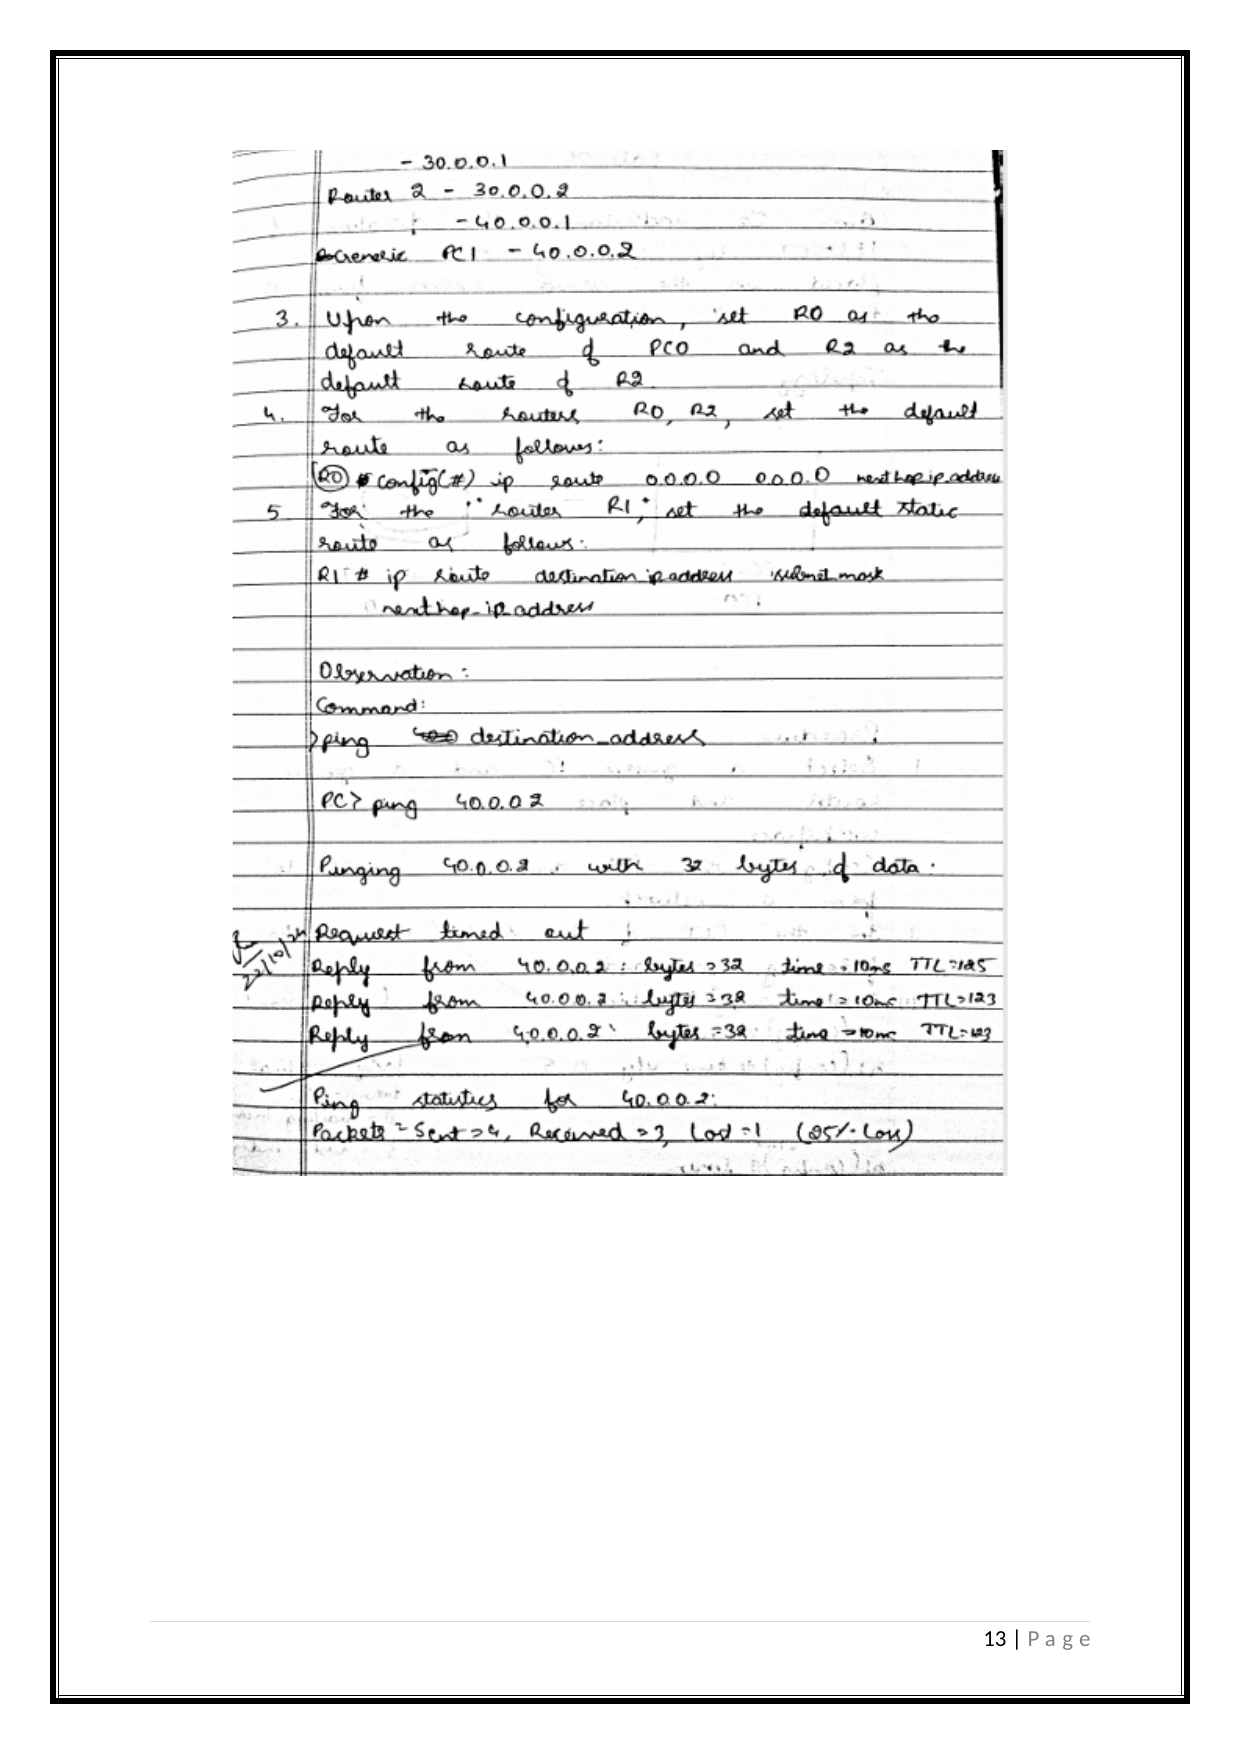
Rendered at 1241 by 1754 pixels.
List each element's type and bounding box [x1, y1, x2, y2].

picture [232, 150, 1008, 1176]
